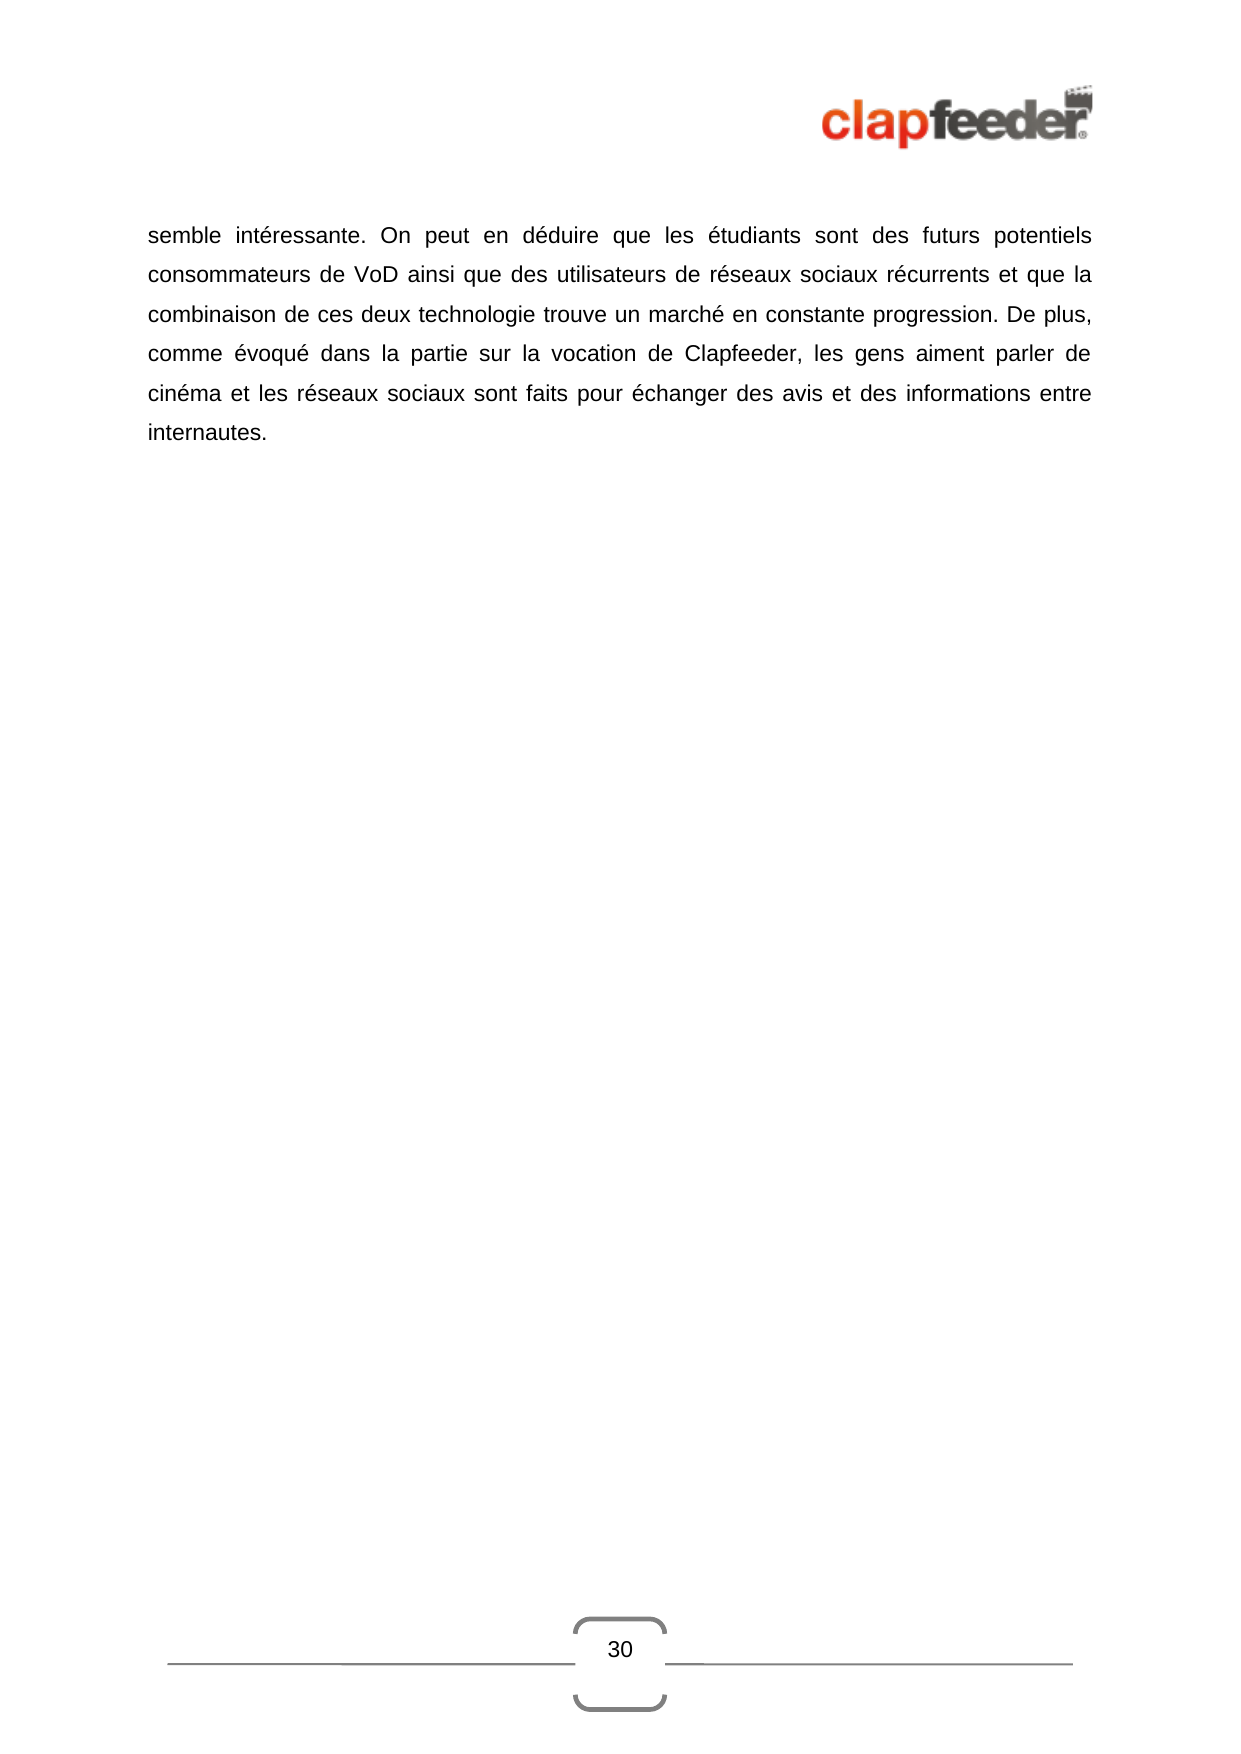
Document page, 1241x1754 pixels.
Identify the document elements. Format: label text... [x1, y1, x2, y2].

picture [822, 73, 1093, 169]
